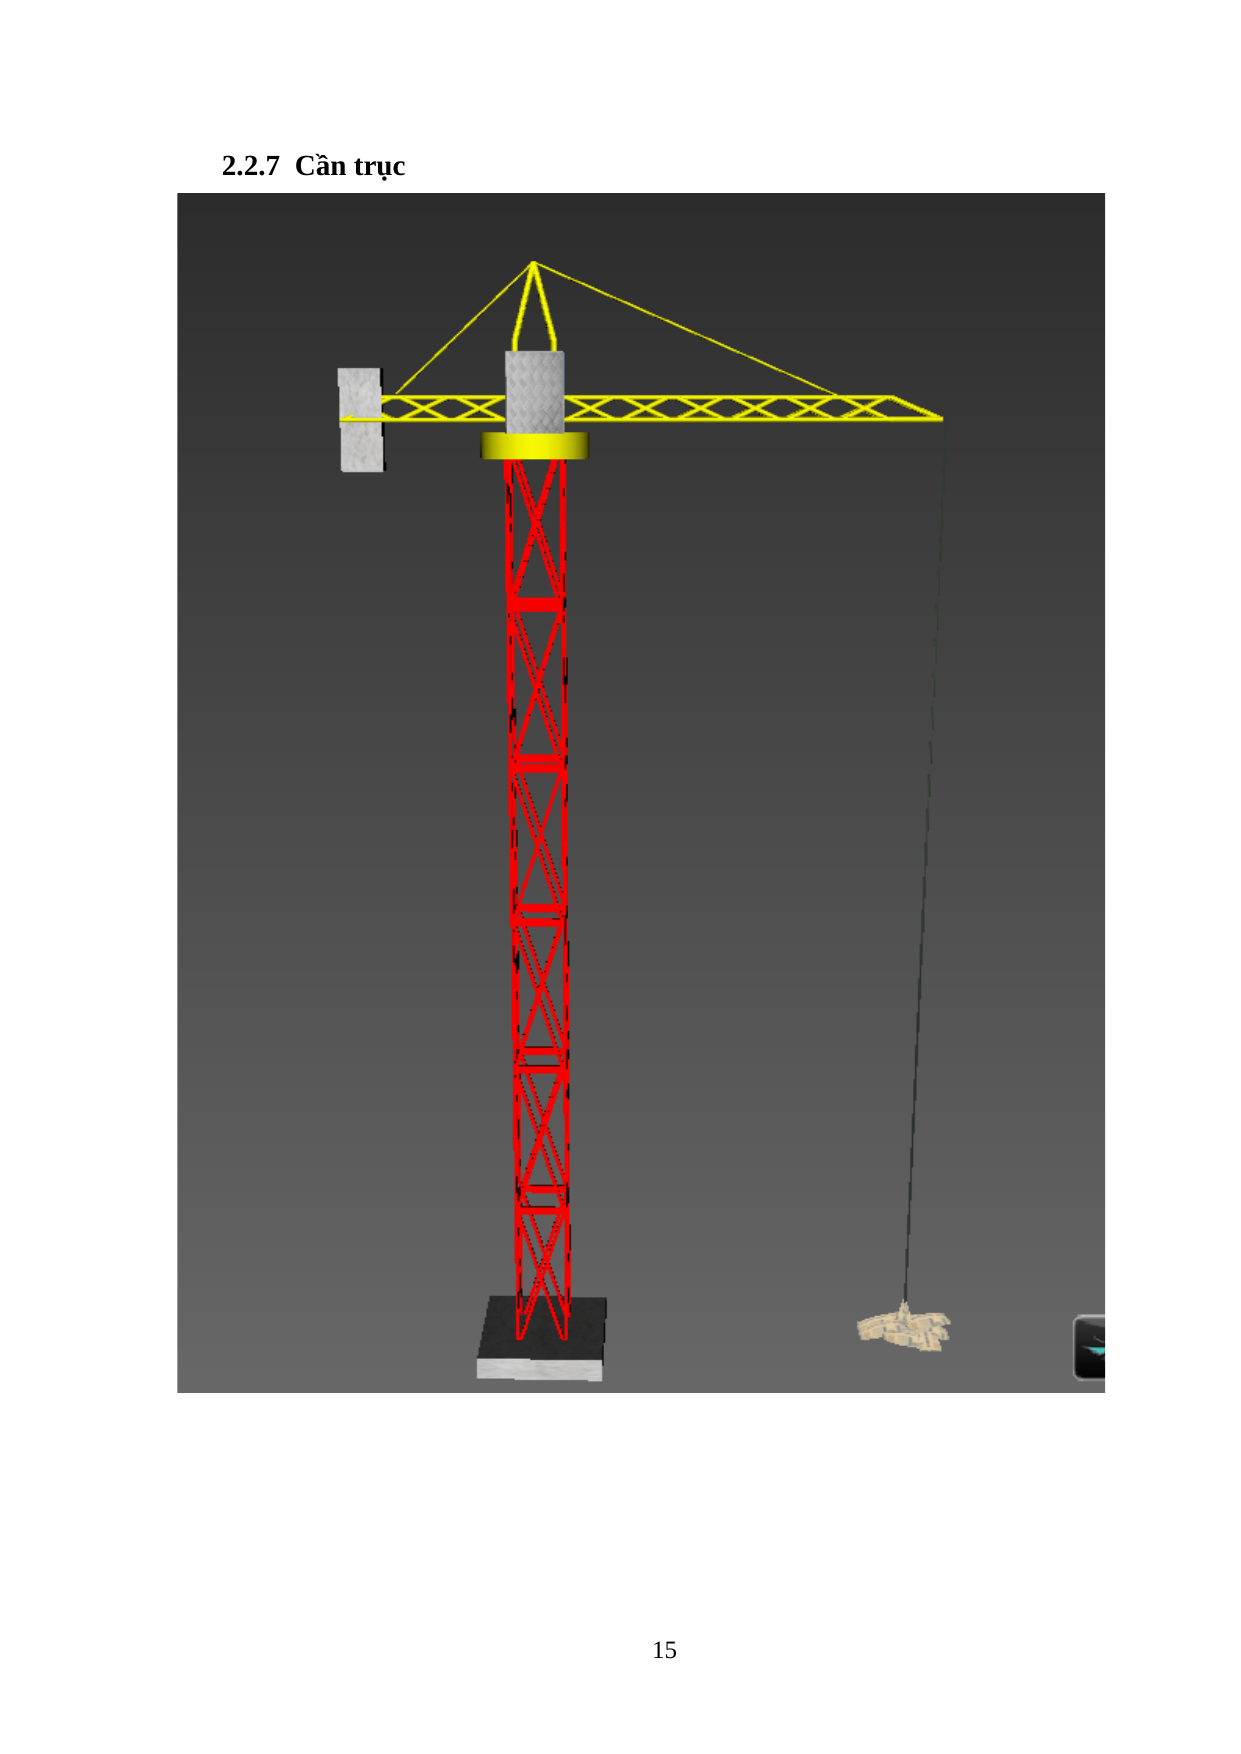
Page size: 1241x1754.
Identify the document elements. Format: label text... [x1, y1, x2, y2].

picture [177, 193, 1106, 1393]
subtitle 2.2.7 Cần trục [222, 148, 1152, 181]
